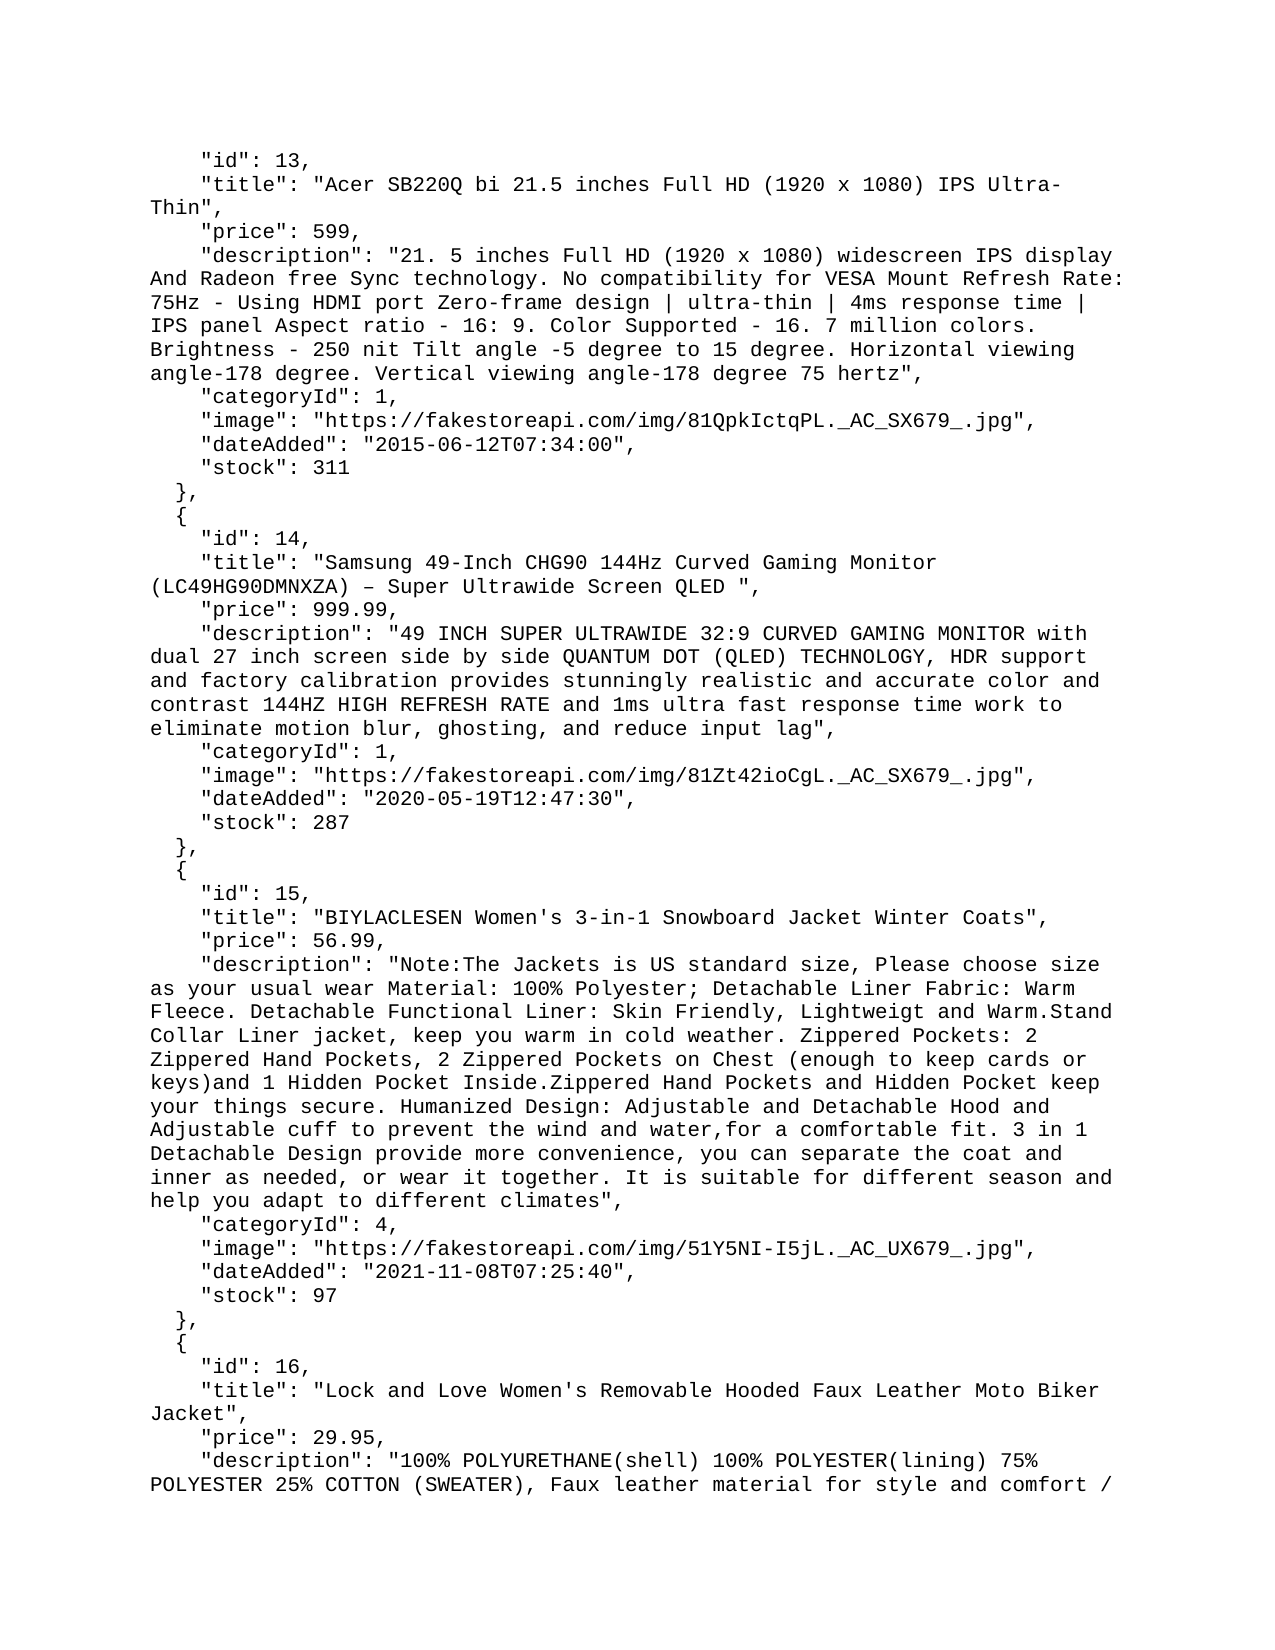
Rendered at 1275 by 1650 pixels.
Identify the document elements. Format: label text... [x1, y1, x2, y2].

text "image": "https://fakestoreapi.com/img/51Y5NI-I5jL._AC_UX679_.jpg", [150, 1238, 1125, 1261]
text "stock": 97 [150, 1285, 1125, 1309]
text "description": "21. 5 inches Full HD (1920 x 1080) widescreen IPS display And Radeon free Sync technology. No compatibility for VESA Mount Refresh Rate: 75Hz - Using HDMI port Zero-frame design | ultra-thin | 4ms response time | IPS panel Aspect ratio - 16: 9. Color Supported - 16. 7 million colors. Brightness - 250 nit Tilt angle -5 degree to 15 degree. Horizontal viewing angle-178 degree. Vertical viewing angle-178 degree 75 hertz", [150, 244, 1125, 386]
text "stock": 287 [150, 812, 1125, 836]
text "stock": 311 [150, 457, 1125, 481]
text "id": 13, [150, 150, 1125, 174]
text { [150, 859, 1125, 883]
text "title": "BIYLACLESEN Women's 3-in-1 Snowboard Jacket Winter Coats", [150, 907, 1125, 930]
text "title": "Samsung 49-Inch CHG90 144Hz Curved Gaming Monitor (LC49HG90DMNXZA) – Super Ultrawide Screen QLED ", [150, 552, 1125, 599]
text "image": "https://fakestoreapi.com/img/81QpkIctqPL._AC_SX679_.jpg", [150, 410, 1125, 434]
text { [150, 505, 1125, 528]
text "title": "Lock and Love Women's Removable Hooded Faux Leather Moto Biker Jacket", [150, 1379, 1125, 1427]
text "categoryId": 1, [150, 741, 1125, 765]
text "description": "49 INCH SUPER ULTRAWIDE 32:9 CURVED GAMING MONITOR with dual 27 inch screen side by side QUANTUM DOT (QLED) TECHNOLOGY, HDR support and factory calibration provides stunningly realistic and accurate color and contrast 144HZ HIGH REFRESH RATE and 1ms ultra fast response time work to eliminate motion blur, ghosting, and reduce input lag", [150, 623, 1125, 741]
text "image": "https://fakestoreapi.com/img/81Zt42ioCgL._AC_SX679_.jpg", [150, 765, 1125, 788]
text "dateAdded": "2020-05-19T12:47:30", [150, 788, 1125, 812]
text "id": 16, [150, 1356, 1125, 1379]
text "dateAdded": "2015-06-12T07:34:00", [150, 434, 1125, 457]
text }, [150, 1309, 1125, 1332]
text "categoryId": 4, [150, 1214, 1125, 1238]
text { [150, 1332, 1125, 1356]
text "price": 29.95, [150, 1427, 1125, 1451]
text }, [150, 481, 1125, 505]
text "price": 56.99, [150, 930, 1125, 954]
text "id": 14, [150, 528, 1125, 552]
text "price": 999.99, [150, 599, 1125, 623]
text "description": "Note:The Jackets is US standard size, Please choose size as your usual wear Material: 100% Polyester; Detachable Liner Fabric: Warm Fleece. Detachable Functional Liner: Skin Friendly, Lightweigt and Warm.Stand Collar Liner jacket, keep you warm in cold weather. Zippered Pockets: 2 Zippered Hand Pockets, 2 Zippered Pockets on Chest (enough to keep cards or keys)and 1 Hidden Pocket Inside.Zippered Hand Pockets and Hidden Pocket keep your things secure. Humanized Design: Adjustable and Detachable Hood and Adjustable cuff to prevent the wind and water,for a comfortable fit. 3 in 1 Detachable Design provide more convenience, you can separate the coat and inner as needed, or wear it together. It is suitable for different season and help you adapt to different climates", [150, 954, 1125, 1214]
text "price": 599, [150, 221, 1125, 244]
text "dateAdded": "2021-11-08T07:25:40", [150, 1261, 1125, 1285]
text "categoryId": 1, [150, 386, 1125, 410]
text "title": "Acer SB220Q bi 21.5 inches Full HD (1920 x 1080) IPS Ultra-Thin", [150, 174, 1125, 221]
text "id": 15, [150, 883, 1125, 907]
text }, [150, 836, 1125, 859]
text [150, 1451, 1125, 1498]
